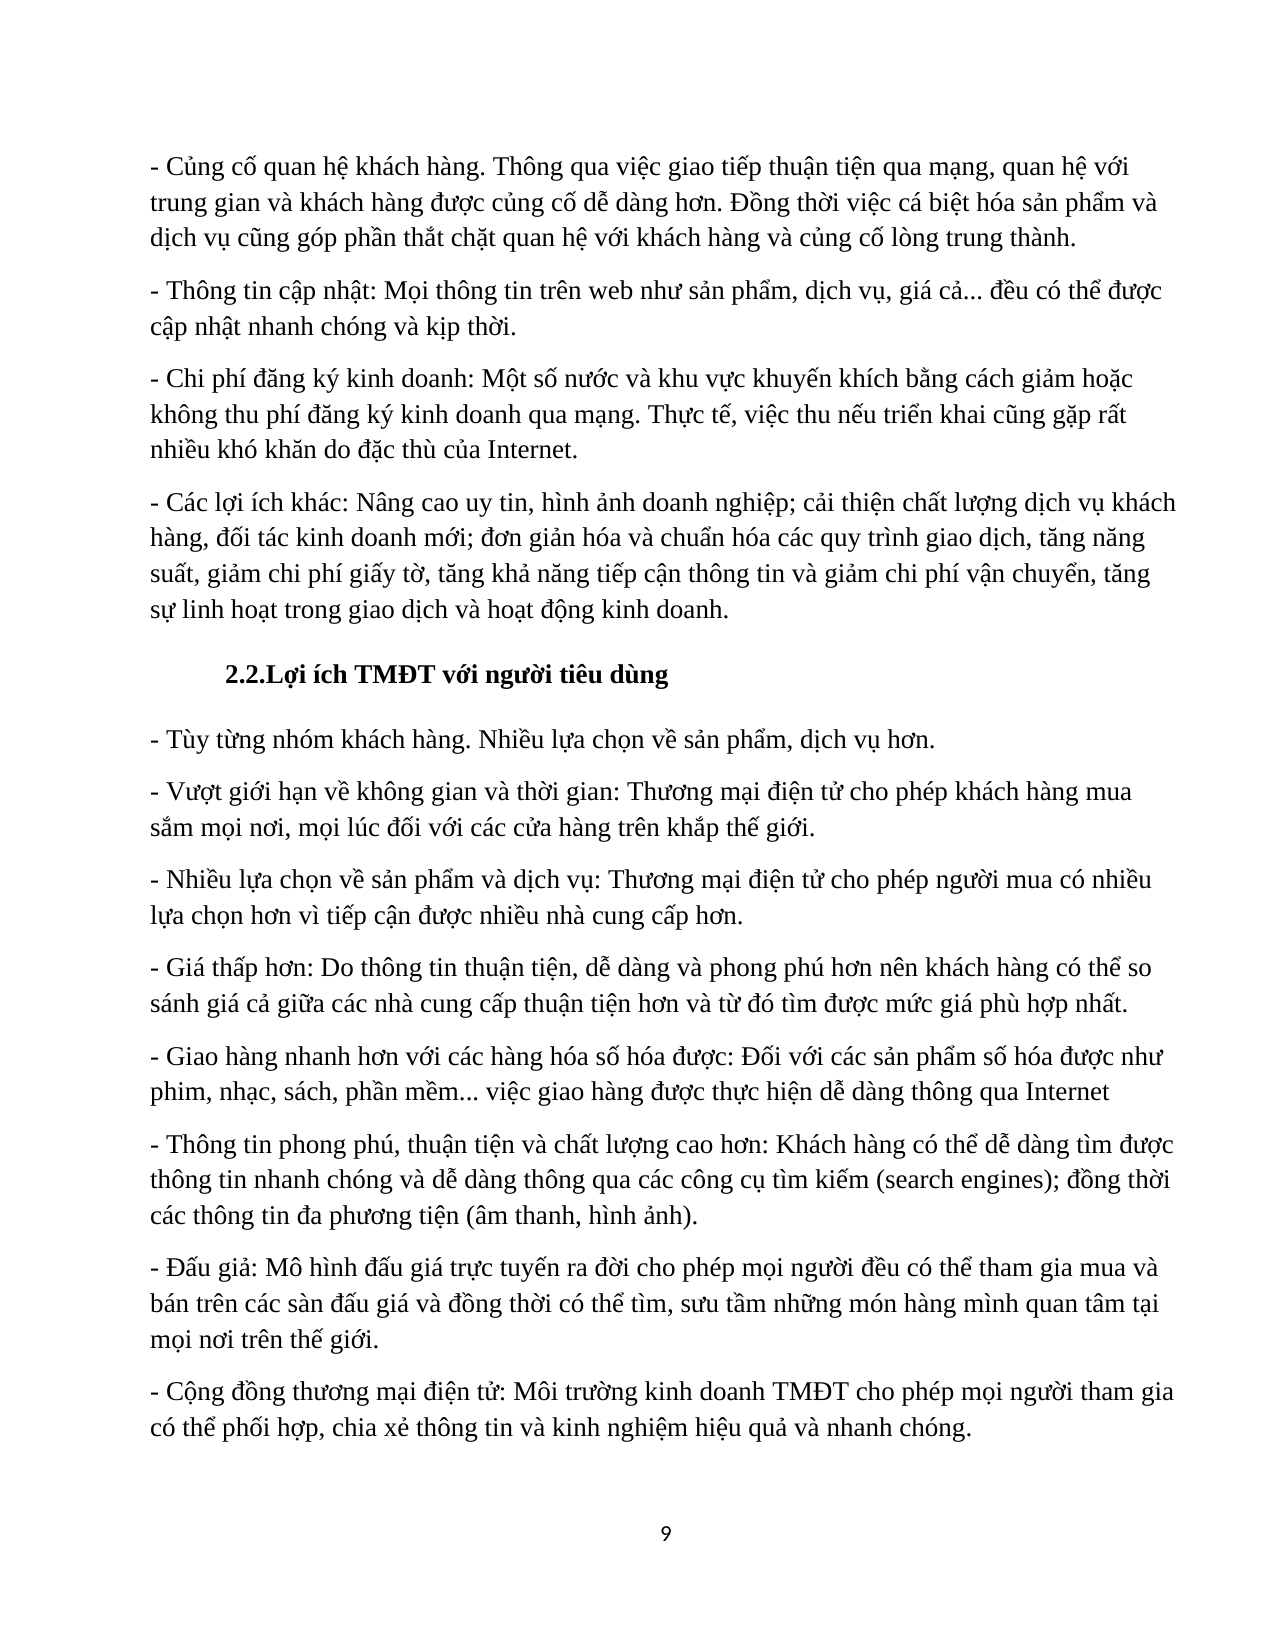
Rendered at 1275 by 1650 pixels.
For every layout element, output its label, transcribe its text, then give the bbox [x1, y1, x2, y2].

text - Thông tin phong phú, thuận tiện và chất lượng cao hơn: Khách hàng có thể dễ dàng tìm được thông tin nhanh chóng và dễ dàng thông qua các công cụ tìm kiếm (search engines); đồng thời các thông tin đa phương tiện (âm thanh, hình ảnh). [150, 1128, 1181, 1230]
text - Giá thấp hơn: Do thông tin thuận tiện, dễ dàng và phong phú hơn nên khách hàng có thể so sánh giá cả giữa các nhà cung cấp thuận tiện hơn và từ đó tìm được mức giá phù hợp nhất. [150, 951, 1181, 1018]
text - Các lợi ích khác: Nâng cao uy tin, hình ảnh doanh nghiệp; cải thiện chất lượng dịch vụ khách hàng, đối tác kinh doanh mới; đơn giản hóa và chuẩn hóa các quy trình giao dịch, tăng năng suất, giảm chi phí giấy tờ, tăng khả năng tiếp cận thông tin và giảm chi phí vận chuyển, tăng sự linh hoạt trong giao dịch và hoạt động kinh doanh. [150, 486, 1181, 624]
text - Giao hàng nhanh hơn với các hàng hóa số hóa được: Đối với các sản phẩm số hóa được như phim, nhạc, sách, phần mềm... việc giao hàng được thực hiện dễ dàng thông qua Internet [150, 1039, 1181, 1106]
text - Nhiều lựa chọn về sản phẩm và dịch vụ: Thương mại điện tử cho phép người mua có nhiều lựa chọn hơn vì tiếp cận được nhiều nhà cung cấp hơn. [150, 863, 1181, 930]
text - Đấu giả: Mô hình đấu giá trực tuyến ra đời cho phép mọi người đều có thể tham gia mua và bán trên các sàn đấu giá và đồng thời có thể tìm, sưu tầm những món hàng mình quan tâm tại mọi nơi trên thế giới. [150, 1252, 1181, 1354]
subtitle 2.2.Lợi ích TMĐT với người tiêu dùng [225, 658, 1181, 689]
text - Vượt giới hạn về không gian và thời gian: Thương mại điện tử cho phép khách hàng mua sắm mọi nơi, mọi lúc đối với các cửa hàng trên khắp thế giới. [150, 775, 1181, 842]
text - Tùy từng nhóm khách hàng. Nhiều lựa chọn về sản phẩm, dịch vụ hơn. [150, 723, 1181, 754]
text - Chi phí đăng ký kinh doanh: Một số nước và khu vực khuyến khích bằng cách giảm hoặc không thu phí đăng ký kinh doanh qua mạng. Thực tế, việc thu nếu triển khai cũng gặp rất nhiều khó khăn do đặc thù của Internet. [150, 362, 1181, 464]
text - Thông tin cập nhật: Mọi thông tin trên web như sản phẩm, dịch vụ, giá cả... đều có thể được cập nhật nhanh chóng và kịp thời. [150, 274, 1181, 341]
text - Củng cố quan hệ khách hàng. Thông qua việc giao tiếp thuận tiện qua mạng, quan hệ với trung gian và khách hàng được củng cố dễ dàng hơn. Đồng thời việc cá biệt hóa sản phẩm và dịch vụ cũng góp phần thắt chặt quan hệ với khách hàng và củng cố lòng trung thành. [150, 150, 1181, 253]
text - Cộng đồng thương mại điện tử: Môi trường kinh doanh TMĐT cho phép mọi người tham gia có thể phối hợp, chia xẻ thông tin và kinh nghiệm hiệu quả và nhanh chóng. [150, 1375, 1181, 1442]
